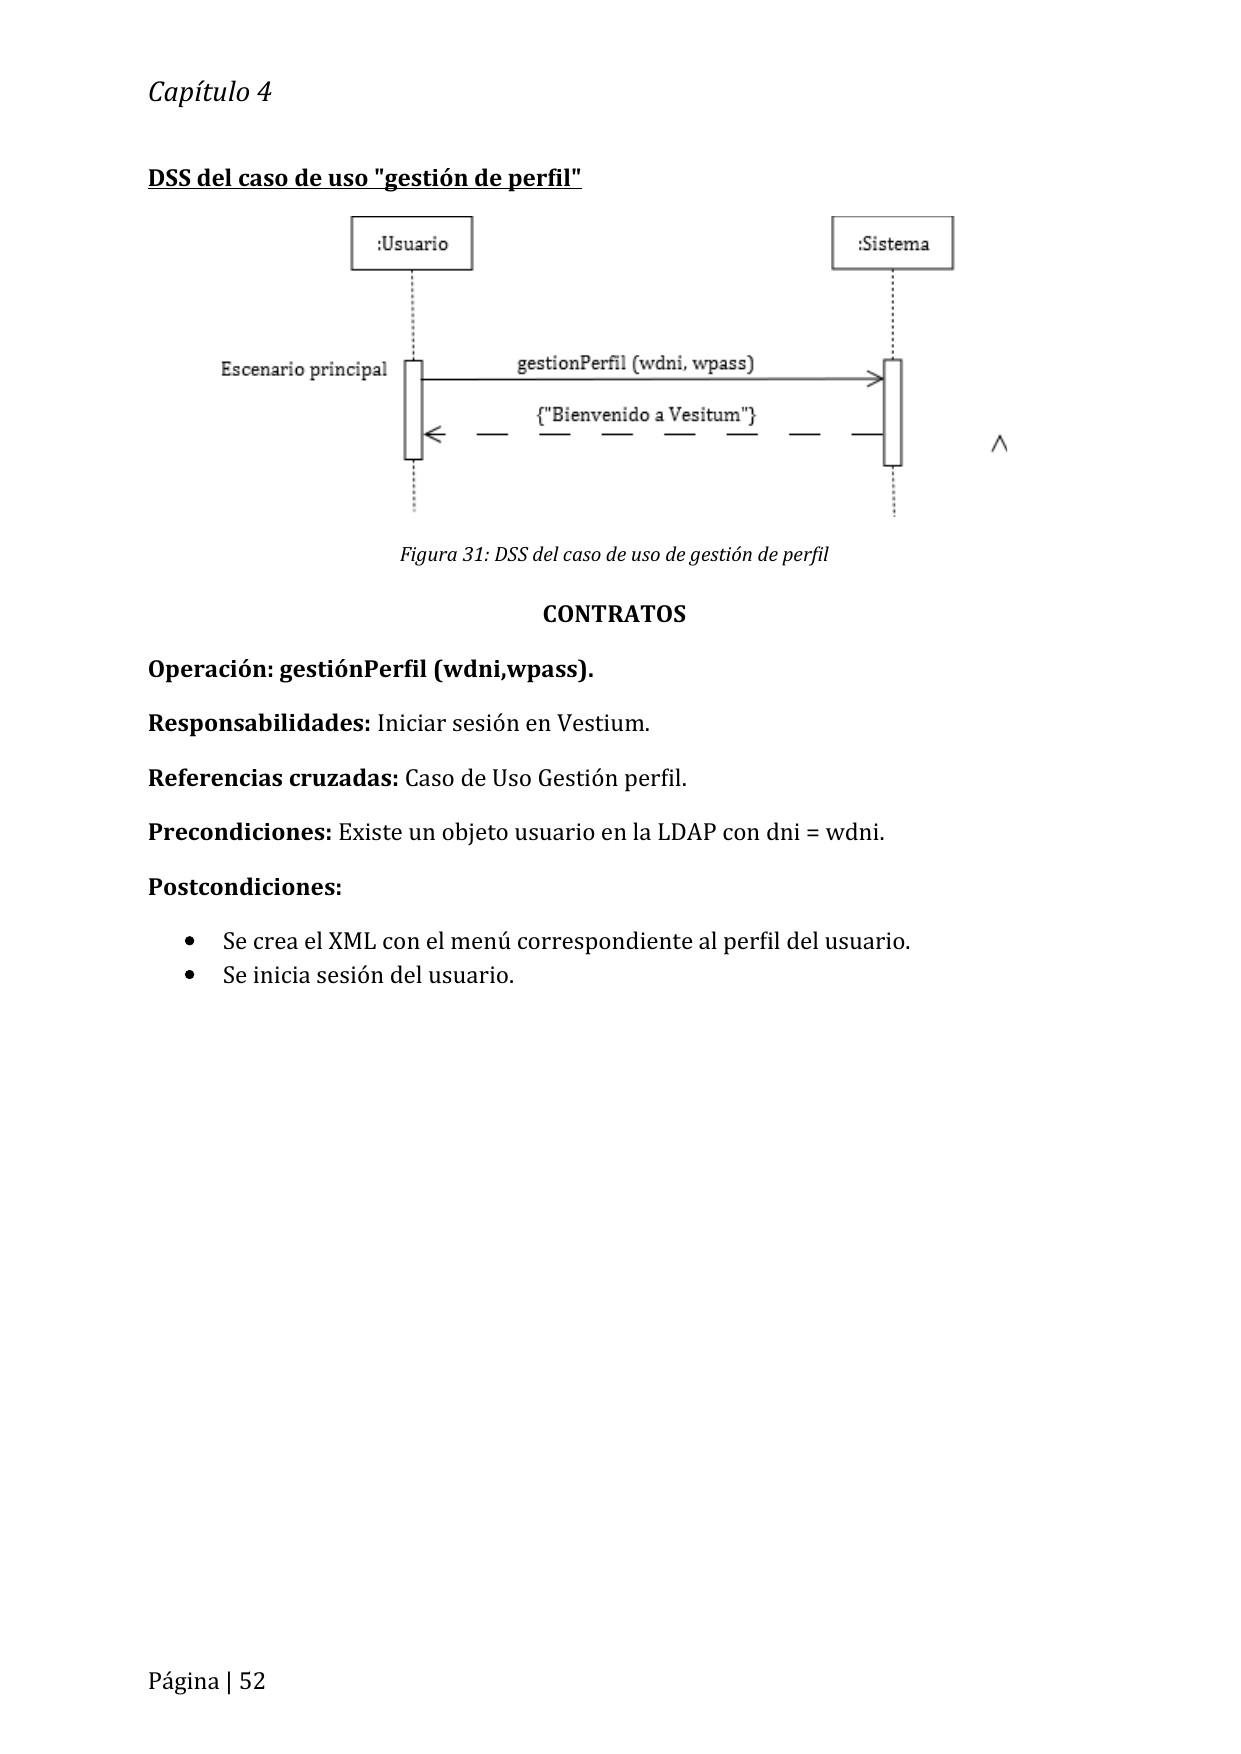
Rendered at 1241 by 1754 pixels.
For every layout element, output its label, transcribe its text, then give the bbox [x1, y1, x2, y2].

list Se crea el XML con el menú correspondiente al perfil del usuario. [185, 926, 1081, 955]
text Operación: gestiónPerfil (wdni,wpass). [148, 653, 1081, 683]
text Responsabilidades: Iniciar sesión en Vestium. [148, 708, 1081, 737]
picture [221, 216, 1008, 517]
text Postcondiciones: [148, 871, 1081, 901]
text DSS del caso de uso "gestión de perfil" [148, 162, 1081, 192]
text Referencias cruzadas: Caso de Uso Gestión perfil. [148, 762, 1081, 792]
text Precondiciones: Existe un objeto usuario en la LDAP con dni = wdni. [148, 817, 1081, 846]
list Se inicia sesión del usuario. [185, 959, 1081, 989]
text CONTRATOS [148, 599, 1081, 628]
